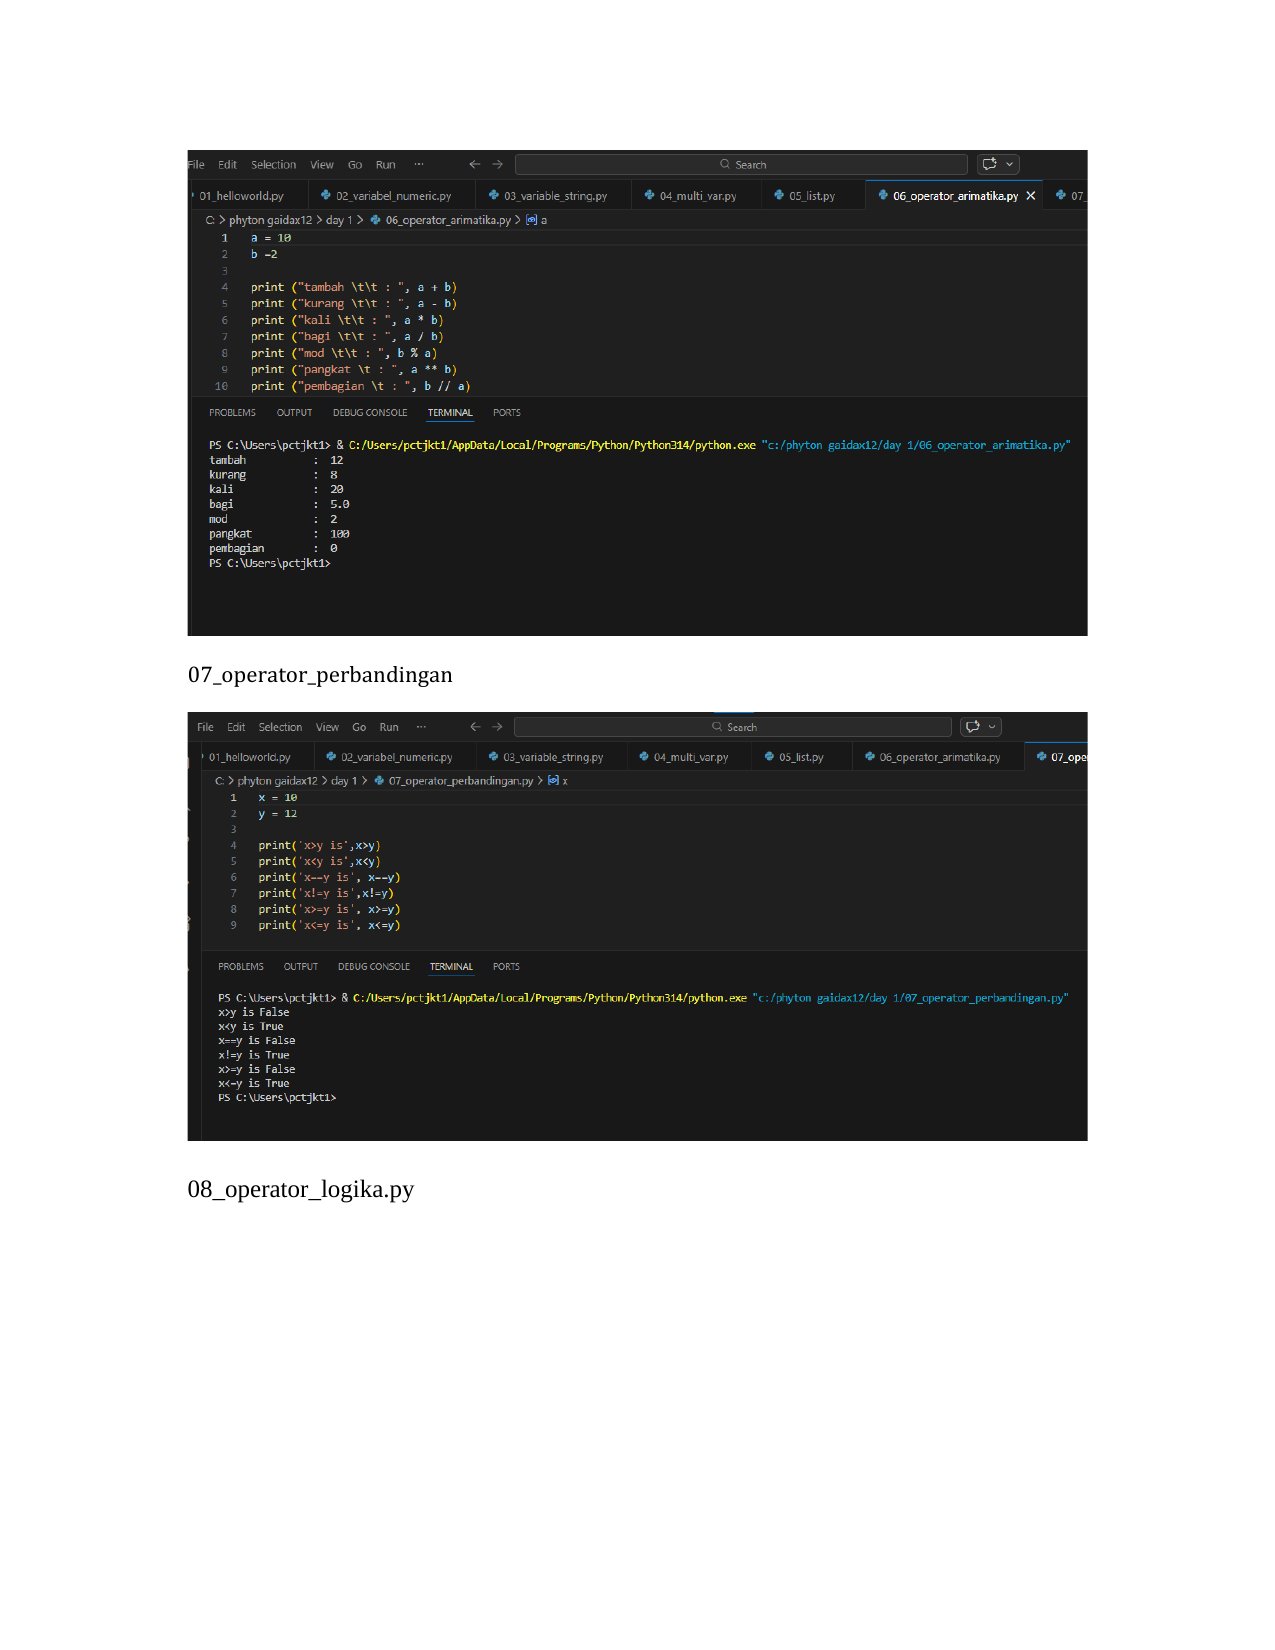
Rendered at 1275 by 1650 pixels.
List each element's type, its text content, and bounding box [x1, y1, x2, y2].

text 08_operator_logika.py [187, 1174, 1087, 1203]
picture [187, 150, 1088, 636]
text 07_operator_perbandingan [187, 661, 1087, 688]
picture [187, 712, 1088, 1141]
